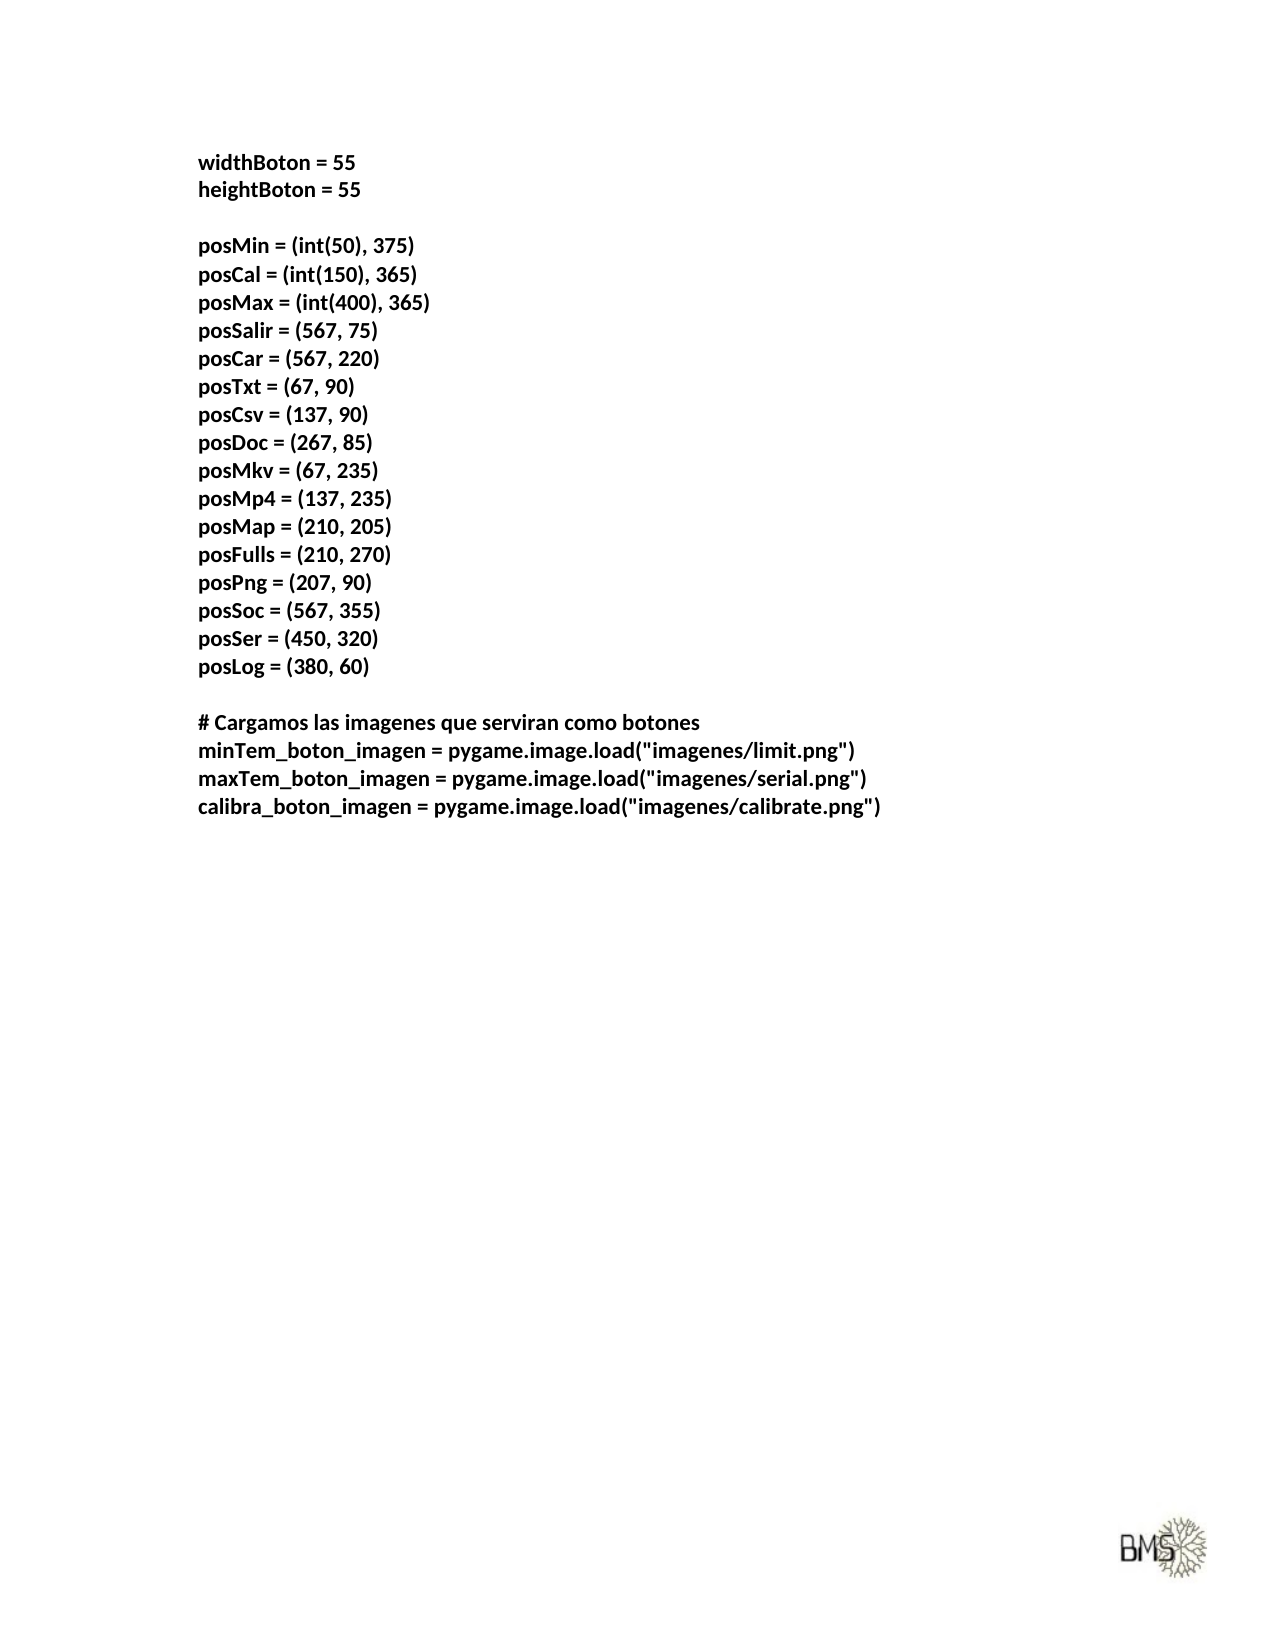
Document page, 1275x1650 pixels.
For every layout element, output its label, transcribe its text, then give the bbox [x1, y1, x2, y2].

text posLog = (380, 60) [177, 652, 1098, 680]
text # Cargamos las imagenes que serviran como botones [177, 708, 1098, 736]
text posPng = (207, 90) [177, 568, 1098, 596]
text posCar = (567, 220) [177, 344, 1098, 372]
text posTxt = (67, 90) [177, 372, 1098, 400]
text posSoc = (567, 355) [177, 596, 1098, 624]
text posMin = (int(50), 375) [177, 232, 1098, 260]
text posCsv = (137, 90) [177, 400, 1098, 428]
text widthBoton = 55 [177, 148, 1098, 176]
text posSalir = (567, 75) [177, 316, 1098, 344]
text heightBoton = 55 [177, 176, 1098, 204]
text posSer = (450, 320) [177, 624, 1098, 652]
text calibra_boton_imagen = pygame.image.load("imagenes/calibrate.png") [177, 792, 1098, 820]
text posFulls = (210, 270) [177, 540, 1098, 568]
text maxTem_boton_imagen = pygame.image.load("imagenes/serial.png") [177, 764, 1098, 792]
text posMax = (int(400), 365) [177, 288, 1098, 316]
text posCal = (int(150), 365) [177, 260, 1098, 288]
text posMp4 = (137, 235) [177, 484, 1098, 512]
text minTem_boton_imagen = pygame.image.load("imagenes/limit.png") [177, 736, 1098, 764]
text posDoc = (267, 85) [177, 428, 1098, 456]
text posMap = (210, 205) [177, 512, 1098, 540]
text posMkv = (67, 235) [177, 456, 1098, 484]
picture [1116, 1502, 1207, 1593]
